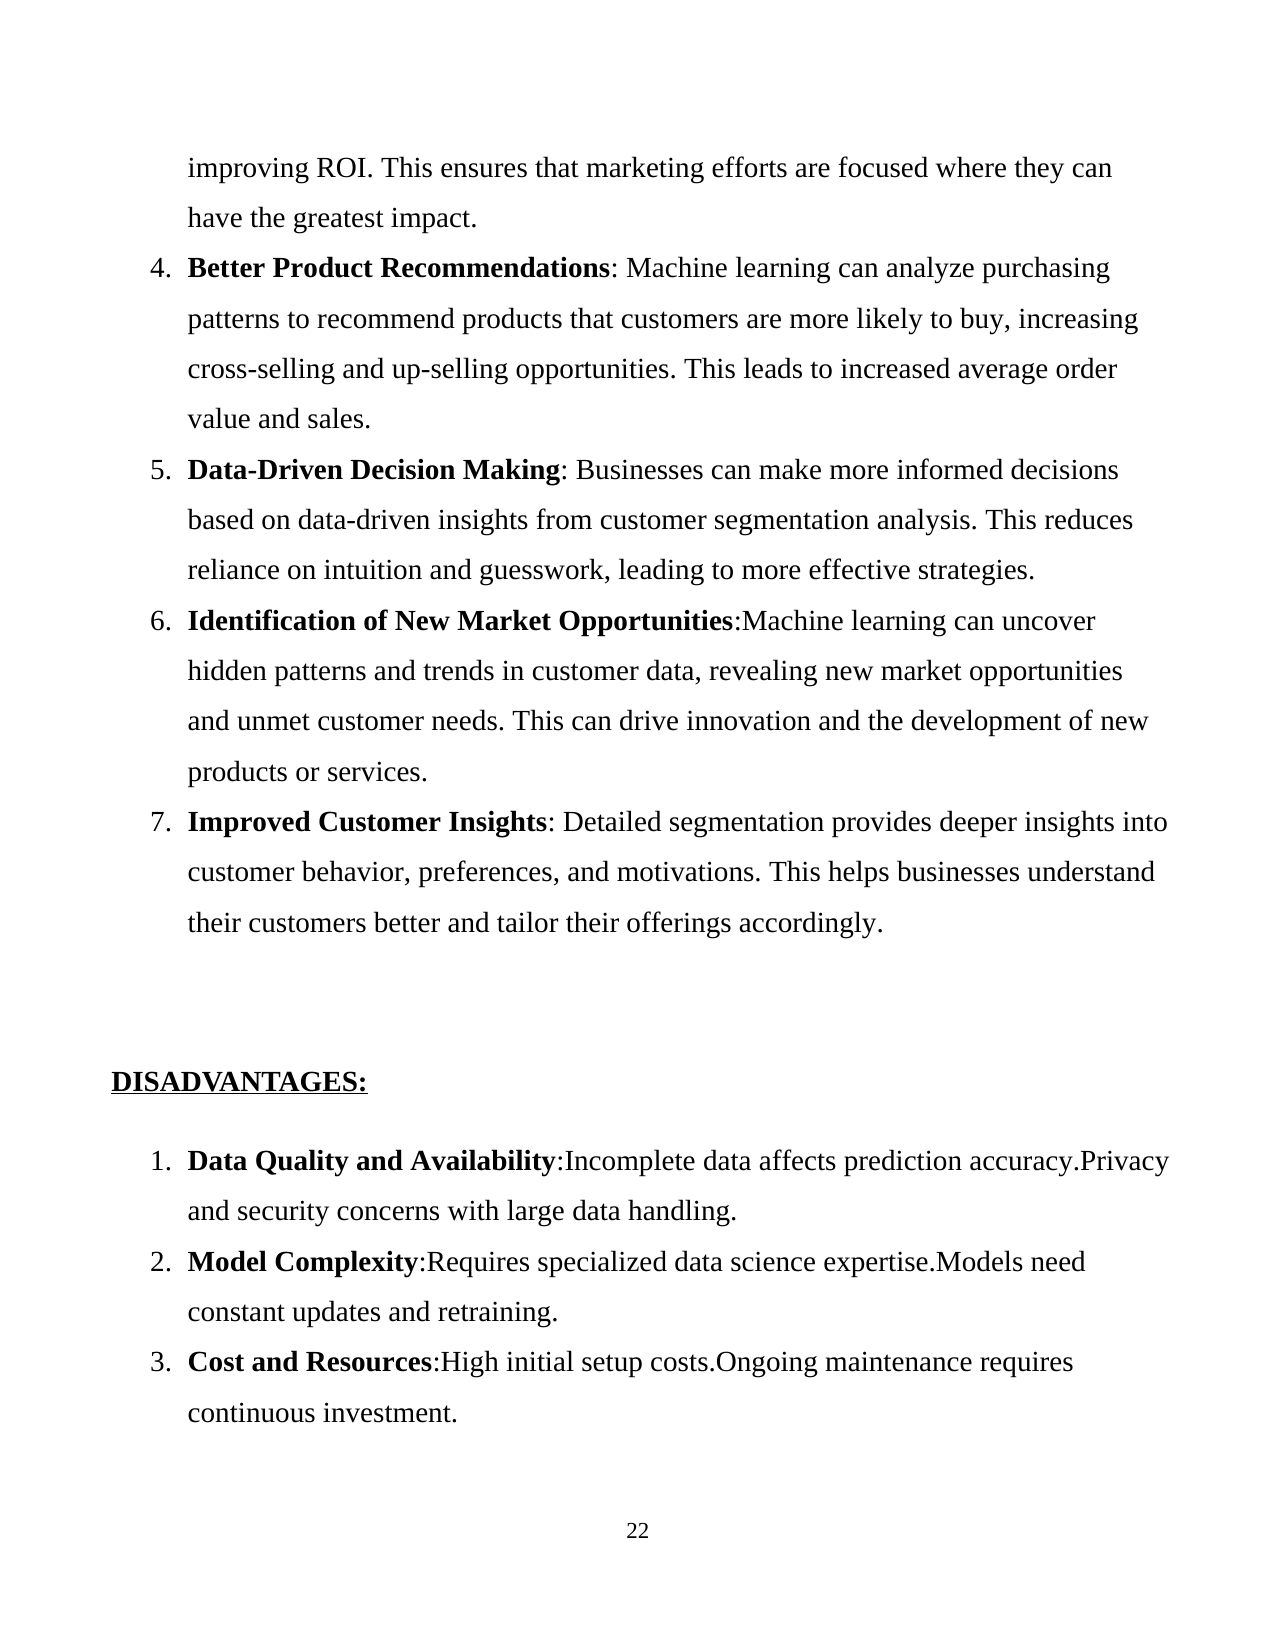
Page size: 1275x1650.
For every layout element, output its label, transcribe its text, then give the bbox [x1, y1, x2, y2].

list Improved Customer Insights: Detailed segmentation provides deeper insights into customer behavior, preferences, and motivations. This helps businesses understand their customers better and tailor their offerings accordingly. [150, 804, 1171, 938]
list Identification of New Market Opportunities:Machine learning can uncover hidden patterns and trends in customer data, revealing new market opportunities and unmet customer needs. This can drive innovation and the development of new products or services. [150, 603, 1171, 787]
text DISADVANTAGES: [111, 1064, 1171, 1097]
list Data-Driven Decision Making: Businesses can make more informed decisions based on data-driven insights from customer segmentation analysis. This reduces reliance on intuition and guesswork, leading to more effective strategies. [150, 452, 1171, 586]
list Cost and Resources:High initial setup costs.Ongoing maintenance requires continuous investment. [150, 1403, 1171, 1487]
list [150, 150, 1171, 234]
list Better Product Recommendations: Machine learning can analyze purchasing patterns to recommend products that customers are more likely to buy, increasing cross-selling and up-selling opportunities. This leads to increased average order value and sales. [150, 251, 1171, 435]
list Model Complexity:Requires specialized data science expertise.Models need constant updates and retraining. [150, 1273, 1171, 1357]
list Data Quality and Availability:Incomplete data affects prediction accuracy.Privacy and security concerns with large data handling. [150, 1143, 1171, 1227]
